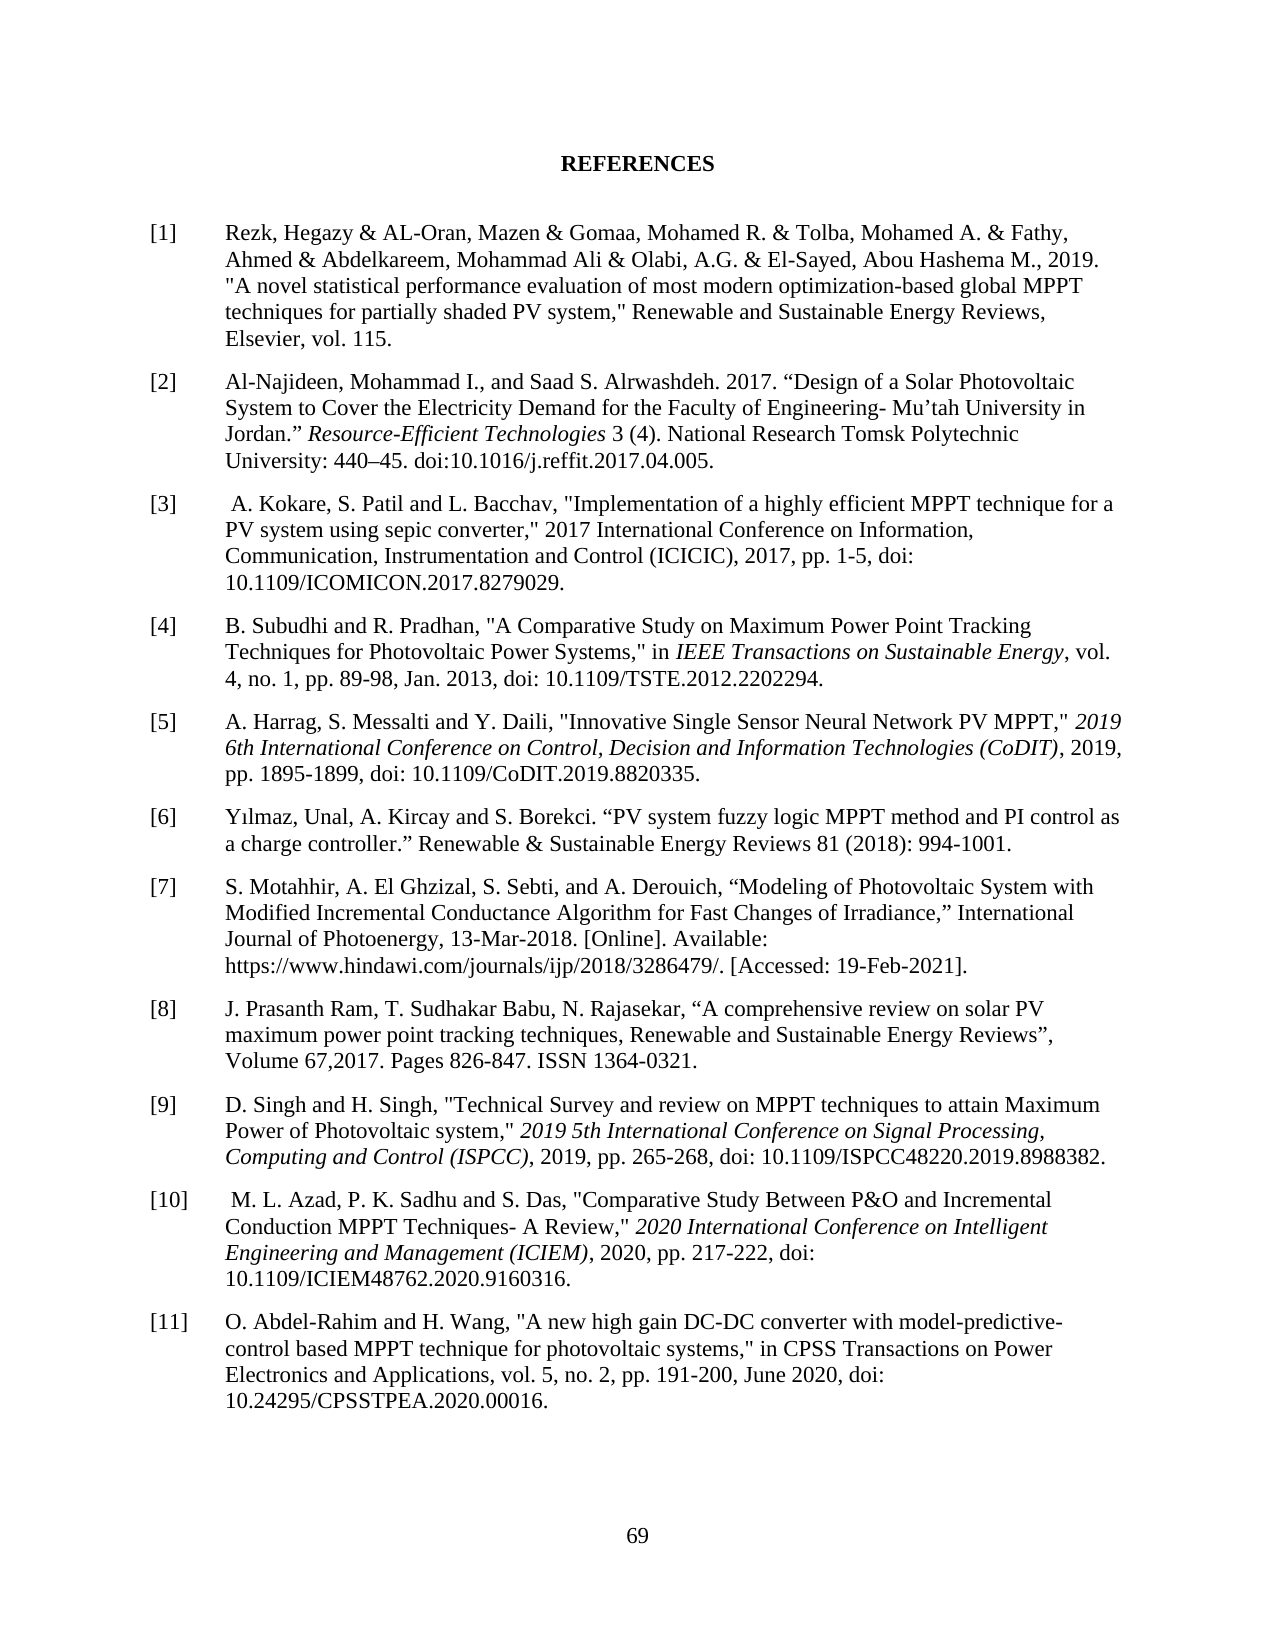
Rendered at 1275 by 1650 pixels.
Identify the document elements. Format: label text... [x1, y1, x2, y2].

text REFERENCES [150, 150, 1125, 176]
text [4] B. Subudhi and R. Pradhan, "A Comparative Study on Maximum Power Point Tracking Techniques for Photovoltaic Power Systems," in IEEE Transactions on Sustainable Energy, vol. 4, no. 1, pp. 89-98, Jan. 2013, doi: 10.1109/TSTE.2012.2202294. [150, 612, 1125, 691]
text [1] Rezk, Hegazy & AL-Oran, Mazen & Gomaa, Mohamed R. & Tolba, Mohamed A. & Fathy, Ahmed & Abdelkareem, Mohammad Ali & Olabi, A.G. & El-Sayed, Abou Hashema M., 2019. "A novel statistical performance evaluation of most modern optimization-based global MPPT techniques for partially shaded PV system," Renewable and Sustainable Energy Reviews, Elsevier, vol. 115. [150, 219, 1125, 351]
text [10] M. L. Azad, P. K. Sadhu and S. Das, "Comparative Study Between P&O and Incremental Conduction MPPT Techniques- A Review," 2020 International Conference on Intelligent Engineering and Management (ICIEM), 2020, pp. 217-222, doi: 10.1109/ICIEM48762.2020.9160316. [150, 1186, 1125, 1292]
text [3] A. Kokare, S. Patil and L. Bacchav, "Implementation of a highly efficient MPPT technique for a PV system using sepic converter," 2017 International Conference on Information, Communication, Instrumentation and Control (ICICIC), 2017, pp. 1-5, doi: 10.1109/ICOMICON.2017.8279029. [150, 490, 1125, 595]
text [5] A. Harrag, S. Messalti and Y. Daili, "Innovative Single Sensor Neural Network PV MPPT," 2019 6th International Conference on Control, Decision and Information Technologies (CoDIT), 2019, pp. 1895-1899, doi: 10.1109/CoDIT.2019.8820335. [150, 708, 1125, 787]
text [9] D. Singh and H. Singh, "Technical Survey and review on MPPT techniques to attain Maximum Power of Photovoltaic system," 2019 5th International Conference on Signal Processing, Computing and Control (ISPCC), 2019, pp. 265-268, doi: 10.1109/ISPCC48220.2019.8988382. [150, 1091, 1125, 1170]
text [11] O. Abdel-Rahim and H. Wang, "A new high gain DC-DC converter with model-predictive-control based MPPT technique for photovoltaic systems," in CPSS Transactions on Power Electronics and Applications, vol. 5, no. 2, pp. 191-200, June 2020, doi: 10.24295/CPSSTPEA.2020.00016. [150, 1308, 1125, 1414]
text [7] S. Motahhir, A. El Ghzizal, S. Sebti, and A. Derouich, “Modeling of Photovoltaic System with Modified Incremental Conductance Algorithm for Fast Changes of Irradiance,” International Journal of Photoenergy, 13-Mar-2018. [Online]. Available: https://www.hindawi.com/journals/ijp/2018/3286479/. [Accessed: 19-Feb-2021]. [150, 873, 1125, 978]
text [2] Al-Najideen, Mohammad I., and Saad S. Alrwashdeh. 2017. “Design of a Solar Photovoltaic System to Cover the Electricity Demand for the Faculty of Engineering- Mu’tah University in Jordan.” Resource-Efficient Technologies 3 (4). National Research Tomsk Polytechnic University: 440–45. doi:10.1016/j.reffit.2017.04.005. [150, 368, 1125, 473]
text [8] J. Prasanth Ram, T. Sudhakar Babu, N. Rajasekar, “A comprehensive review on solar PV maximum power point tracking techniques, Renewable and Sustainable Energy Reviews”, Volume 67,2017. Pages 826-847. ISSN 1364-0321. [150, 995, 1125, 1074]
text [6] Yılmaz, Unal, A. Kircay and S. Borekci. “PV system fuzzy logic MPPT method and PI control as a charge controller.” Renewable & Sustainable Energy Reviews 81 (2018): 994-1001. [150, 803, 1125, 856]
